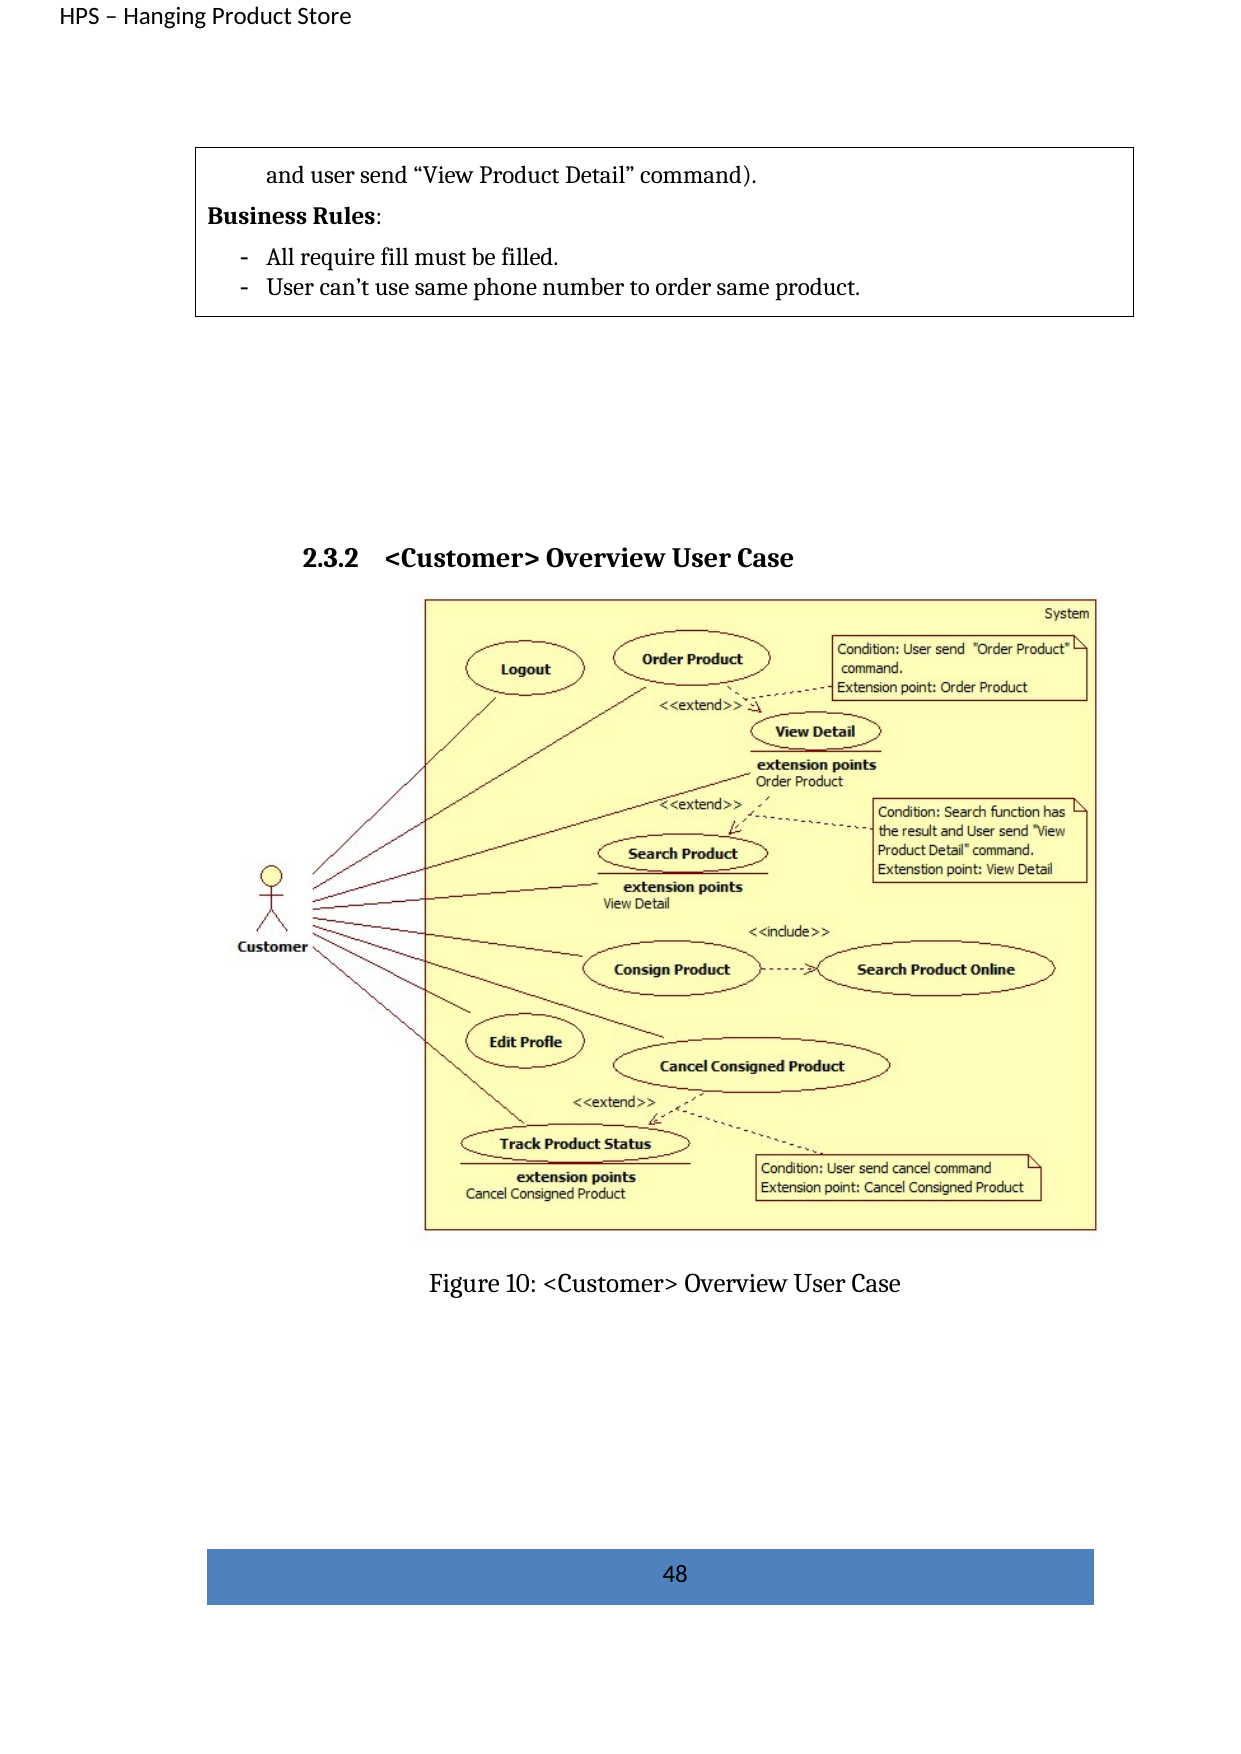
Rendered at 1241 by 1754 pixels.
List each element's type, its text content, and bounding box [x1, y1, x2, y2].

text Figure 10: <Customer> Overview User Case [428, 1268, 1122, 1299]
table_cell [196, 148, 1133, 316]
subtitle <Customer> Overview User Case [303, 543, 1122, 574]
picture [206, 574, 1122, 1256]
